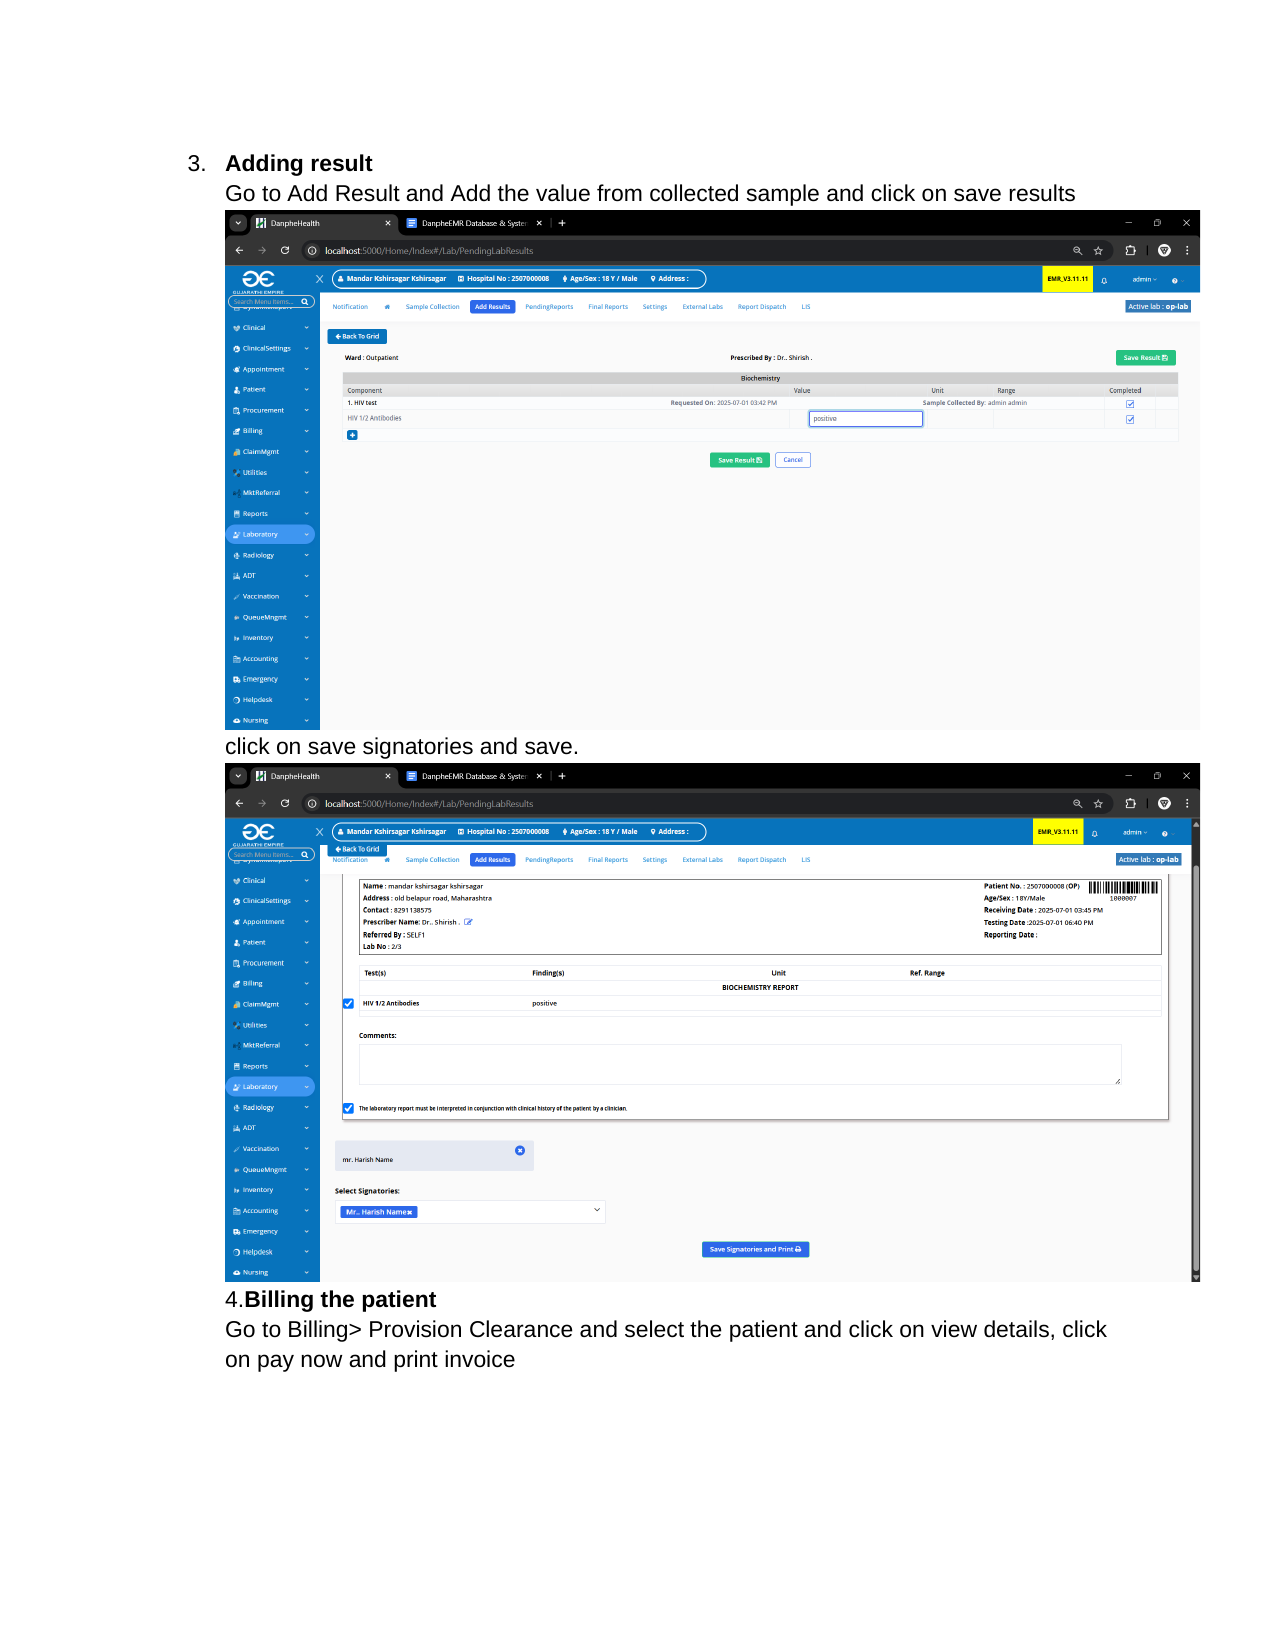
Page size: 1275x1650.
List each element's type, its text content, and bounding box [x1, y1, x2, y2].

text 4.Billing the patient [225, 1286, 1125, 1312]
picture [225, 210, 1200, 730]
text Go to Add Result and Add the value from collected sample and click on save results [225, 180, 1125, 207]
text Go to Billing> Provision Clearance and select the patient and click on view details, click on pay now and print invoice [225, 1316, 1125, 1373]
text click on save signatories and save. [225, 730, 1125, 759]
list Adding result [187, 150, 1125, 176]
picture [225, 763, 1200, 1282]
